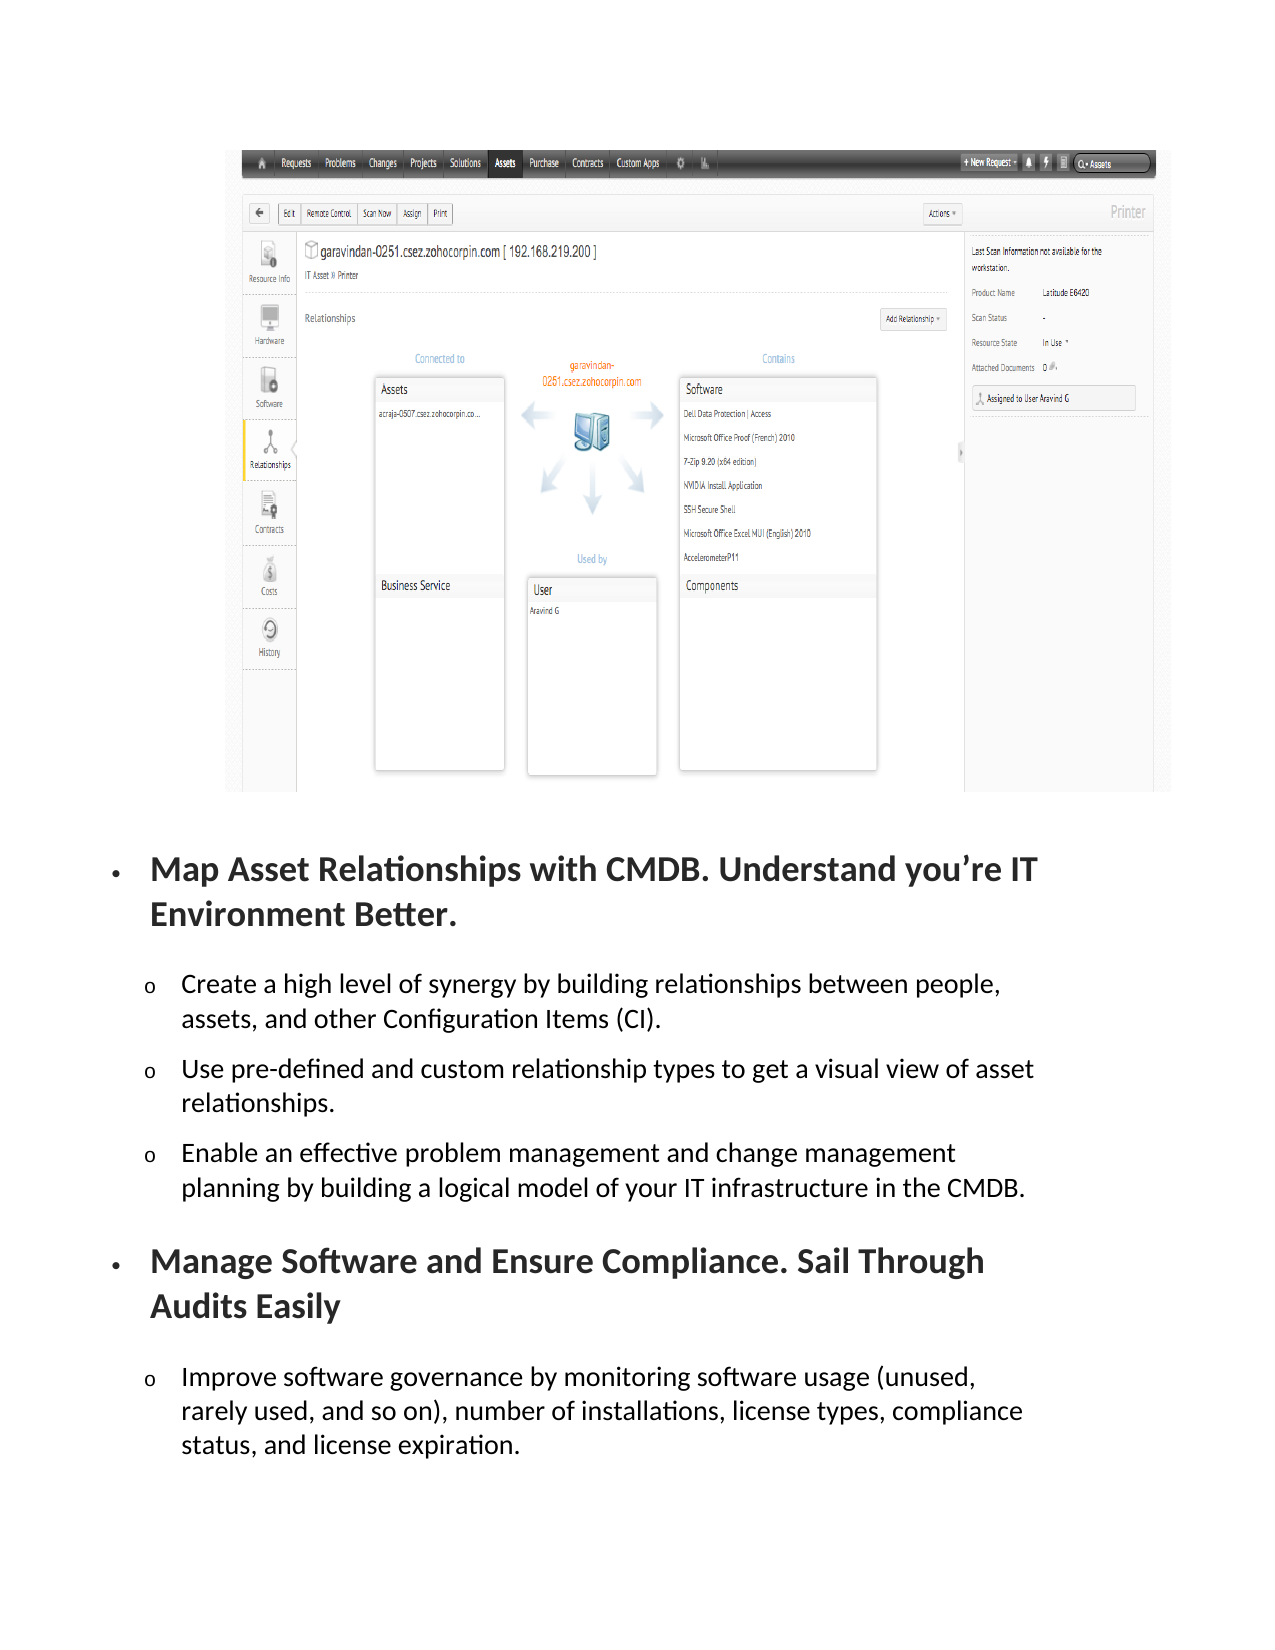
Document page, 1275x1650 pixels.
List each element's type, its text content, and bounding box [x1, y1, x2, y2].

list Improve software governance by monitoring software usage (unused, rarely used, and so on), number of installations, license types, compliance status, and license expiration. [144, 1358, 1047, 1462]
list Enable an effective problem management and change management planning by building a logical model of your IT infrastructure in the CMDB. [144, 1135, 1047, 1204]
list Create a high level of synergy by building relationships between people, assets, and other Configuration Items (CI). [144, 966, 1047, 1035]
list Use pre-defined and custom relationship types to get a visual view of asset relationships. [144, 1051, 1047, 1119]
subtitle Map Asset Relationships with CMDB. Understand you’re IT Environment Better. [112, 846, 1047, 935]
picture [225, 150, 1172, 792]
subtitle Manage Software and Ensure Compliance. Sail Through Audits Easily [112, 1238, 1047, 1327]
